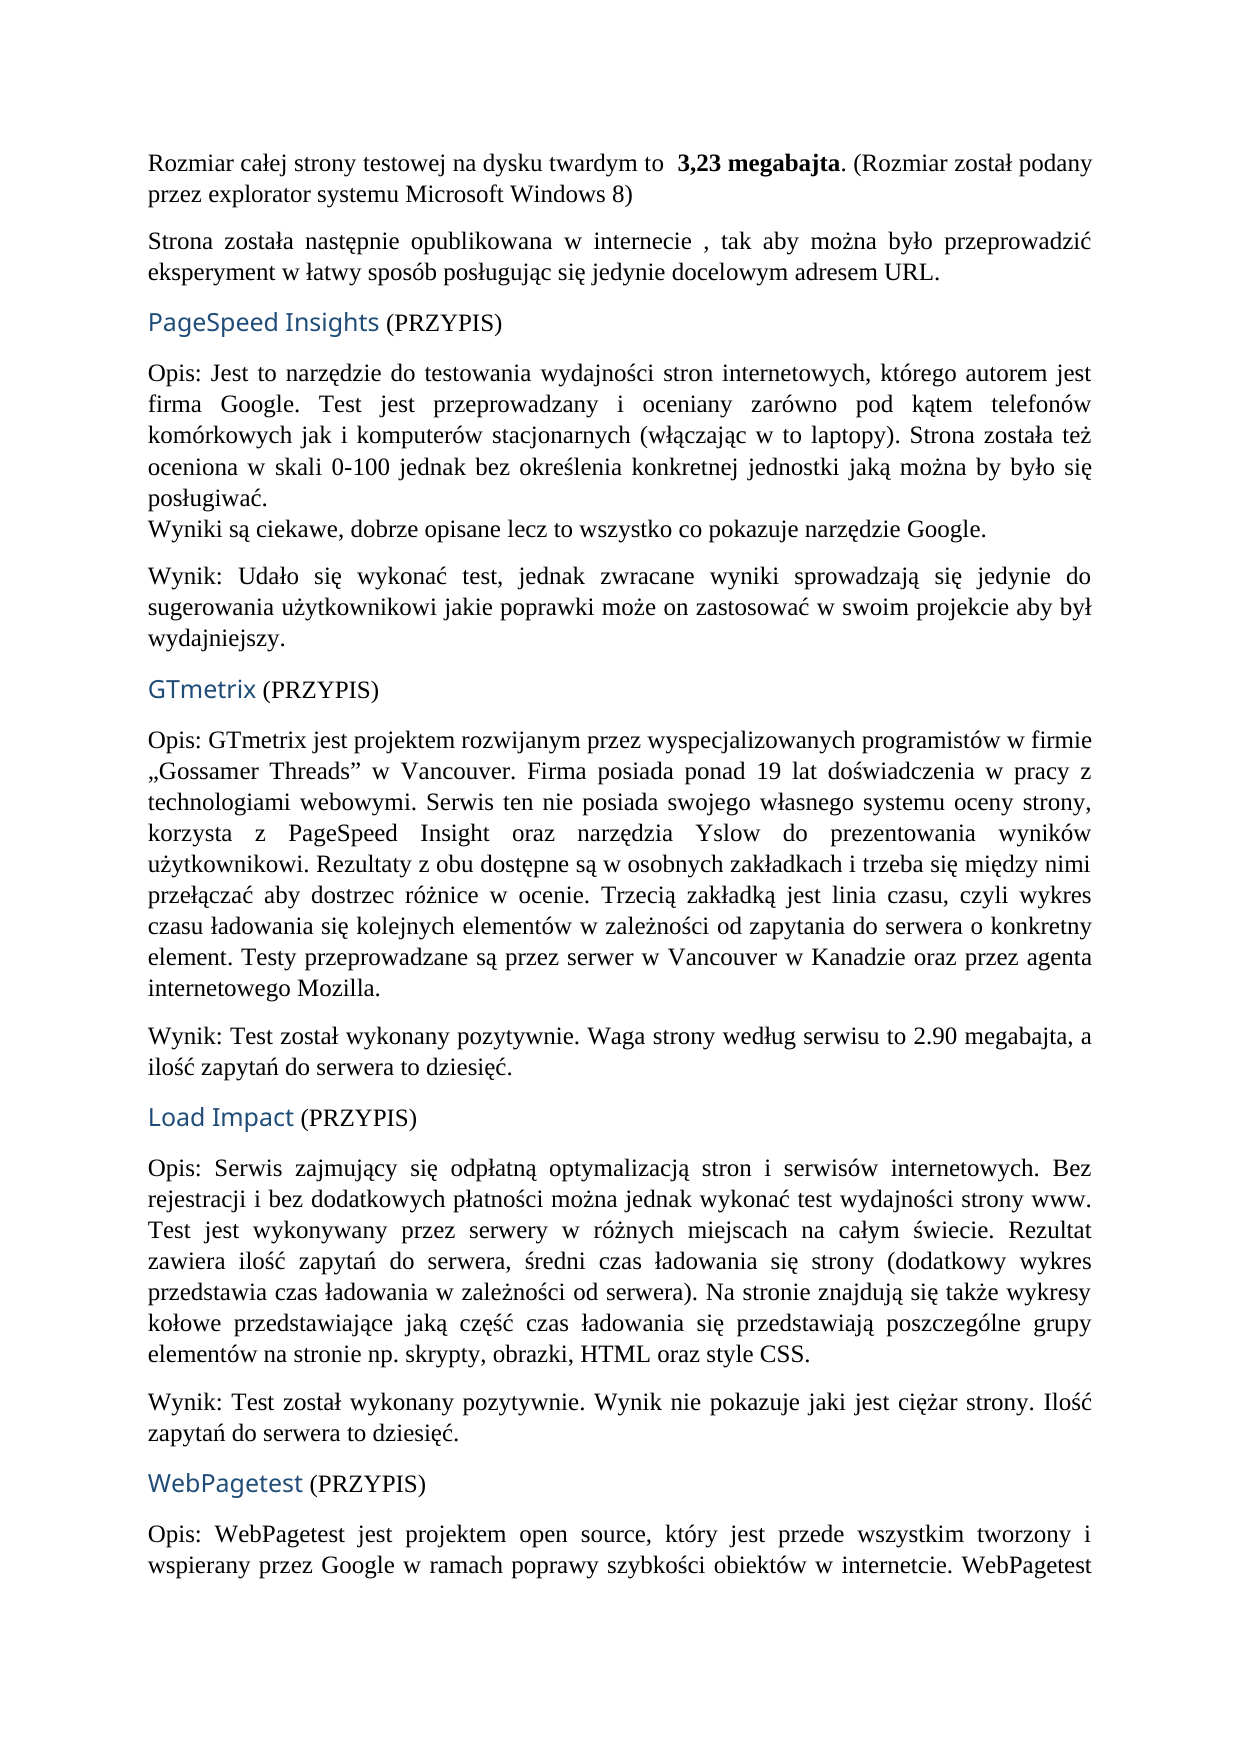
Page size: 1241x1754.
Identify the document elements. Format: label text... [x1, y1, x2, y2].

text Rozmiar całej strony testowej na dysku twardym to 3,23 megabajta. (Rozmiar został podany przez explorator systemu Microsoft Windows 8) [148, 148, 1093, 207]
text Opis: Serwis zajmujący się odpłatną optymalizacją stron i serwisów internetowych. Bez rejestracji i bez dodatkowych płatności można jednak wykonać test wydajności strony www. Test jest wykonywany przez serwery w różnych miejscach na całym świecie. Rezultat zawiera ilość zapytań do serwera, średni czas ładowania się strony (dodatkowy wykres przedstawia czas ładowania w zależności od serwera). Na stronie znajdują się także wykresy kołowe przedstawiające jaką część czas ładowania się przedstawiają poszczególne grupy elementów na stronie np. skrypty, obrazki, HTML oraz style CSS. [148, 1153, 1093, 1368]
text Strona została następnie opublikowana w internecie , tak aby można było przeprowadzić eksperyment w łatwy sposób posługując się jedynie docelowym adresem URL. [148, 226, 1093, 286]
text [148, 1519, 1093, 1579]
text Load Impact (PRZYPIS) [148, 1099, 1093, 1133]
text WebPagetest (PRZYPIS) [148, 1466, 1093, 1500]
text Wynik: Test został wykonany pozytywnie. Wynik nie pokazuje jaki jest ciężar strony. Ilość zapytań do serwera to dziesięć. [148, 1387, 1093, 1447]
text Wynik: Test został wykonany pozytywnie. Waga strony według serwisu to 2.90 megabajta, a ilość zapytań do serwera to dziesięć. [148, 1021, 1093, 1081]
text GTmetrix (PRZYPIS) [148, 671, 1093, 705]
text Opis: GTmetrix jest projektem rozwijanym przez wyspecjalizowanych programistów w firmie „Gossamer Threads” w Vancouver. Firma posiada ponad 19 lat doświadczenia w pracy z technologiami webowymi. Serwis ten nie posiada swojego własnego systemu oceny strony, korzysta z PageSpeed Insight oraz narzędzia Yslow do prezentowania wyników użytkownikowi. Rezultaty z obu dostępne są w osobnych zakładkach i trzeba się między nimi przełączać aby dostrzec różnice w ocenie. Trzecią zakładką jest linia czasu, czyli wykres czasu ładowania się kolejnych elementów w zależności od zapytania do serwera o konkretny element. Testy przeprowadzane są przez serwer w Vancouver w Kanadzie oraz przez agenta internetowego Mozilla. [148, 725, 1093, 1002]
text PageSpeed Insights (PRZYPIS) [148, 305, 1093, 339]
text Opis: Jest to narzędzie do testowania wydajności stron internetowych, którego autorem jest firma Google. Test jest przeprowadzany i oceniany zarówno pod kątem telefonów komórkowych jak i komputerów stacjonarnych (włączając w to laptopy). Strona została też oceniona w skali 0-100 jednak bez określenia konkretnej jednostki jaką można by było się posługiwać. Wyniki są ciekawe, dobrze opisane lecz to wszystko co pokazuje narzędzie Google. [148, 358, 1093, 542]
text Wynik: Udało się wykonać test, jednak zwracane wyniki sprowadzają się jedynie do sugerowania użytkownikowi jakie poprawki może on zastosować w swoim projekcie aby był wydajniejszy. [148, 561, 1093, 652]
